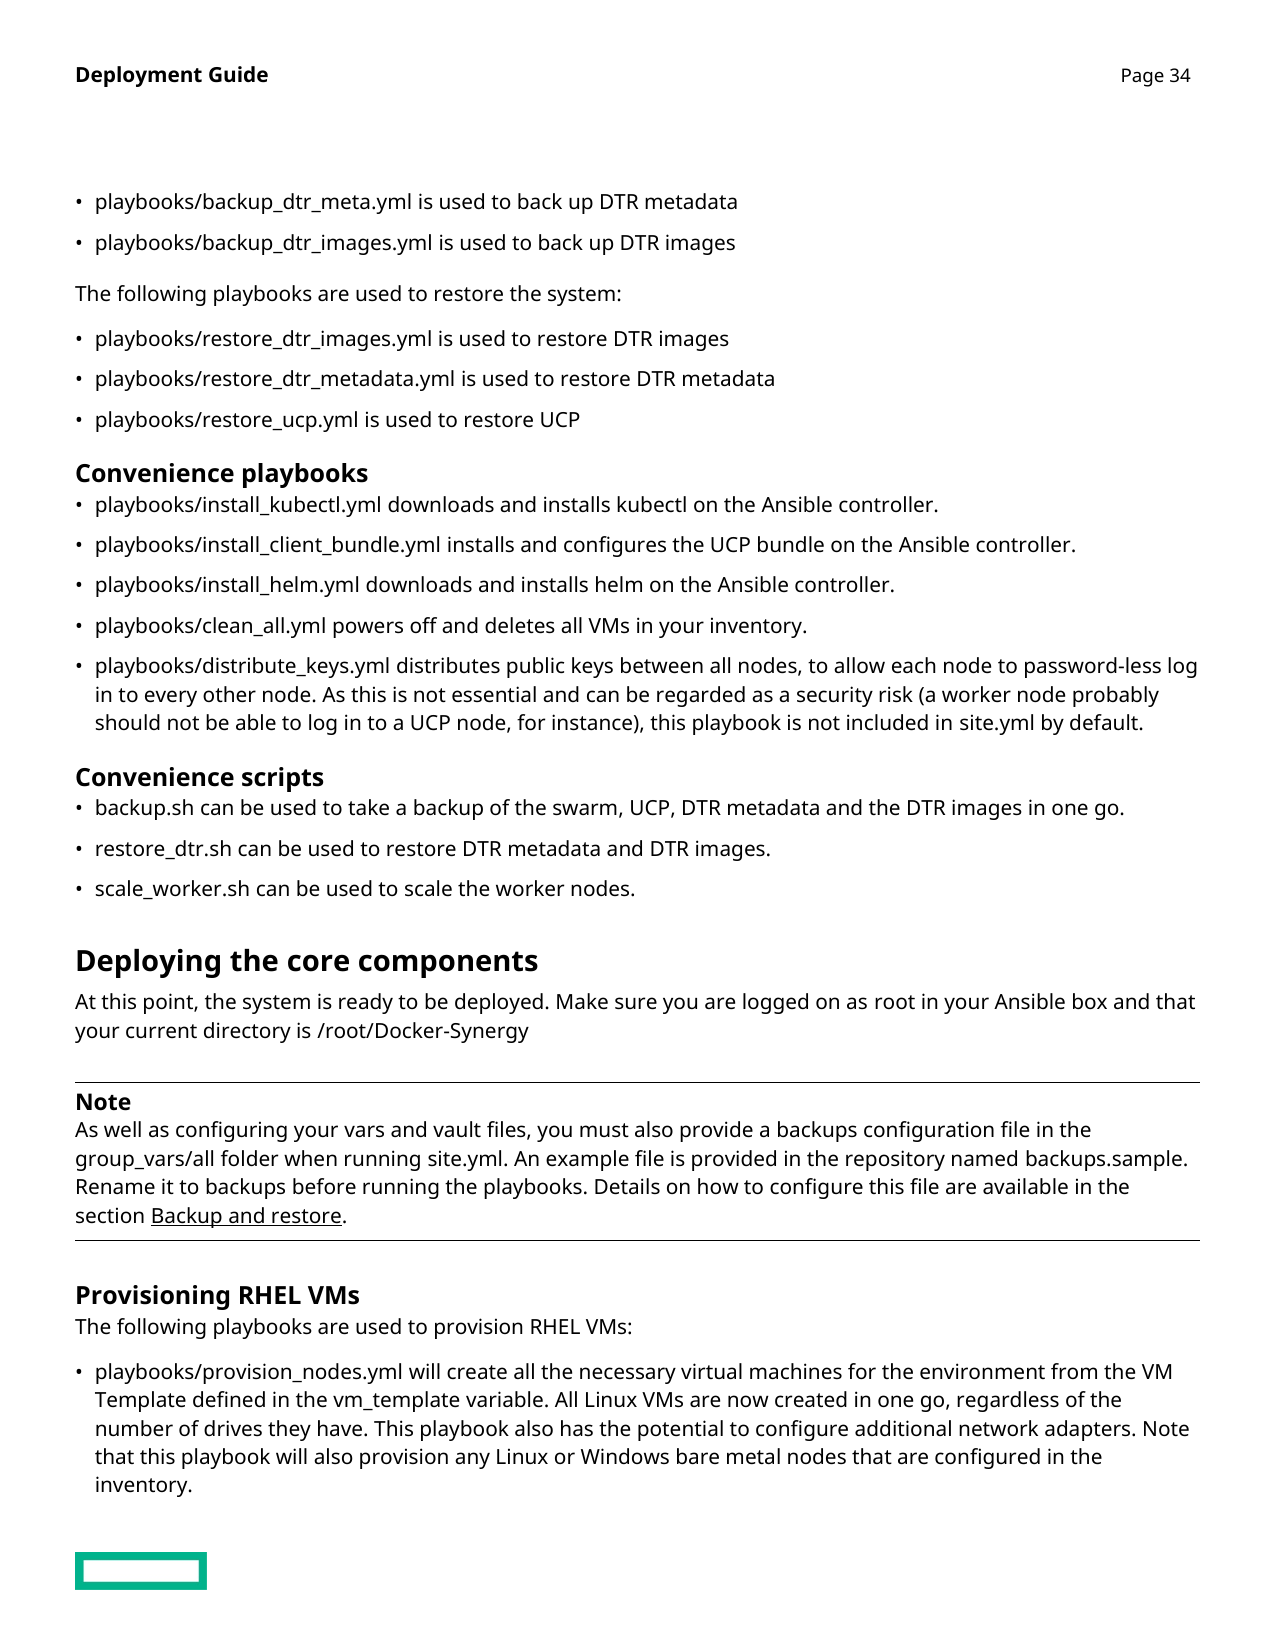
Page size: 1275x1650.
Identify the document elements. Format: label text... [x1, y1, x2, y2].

text playbooks/backup_dtr_images.yml is used to back up DTR images [75, 228, 1200, 256]
text At this point, the system is ready to be deployed. Make sure you are logged on as root in your Ansible box and that your current directory is /root/Docker-Synergy [75, 987, 1200, 1044]
text playbooks/restore_dtr_metadata.yml is used to restore DTR metadata [75, 364, 1200, 393]
text Note [75, 1083, 1200, 1116]
text playbooks/restore_dtr_images.yml is used to restore DTR images [75, 324, 1200, 352]
text As well as configuring your vars and vault files, you must also provide a backups configuration file in the group_vars/all folder when running site.yml. An example file is provided in the repository named backups.sample. Rename it to backups before running the playbooks. Details on how to configure this file are available in the section Backup and restore. [75, 1116, 1200, 1240]
text playbooks/provision_nodes.yml will create all the necessary virtual machines for the environment from the VM Template defined in the vm_template variable. All Linux VMs are now created in one go, regardless of the number of drives they have. This playbook also has the potential to configure additional network adapters. Note that this playbook will also provision any Linux or Windows bare metal nodes that are configured in the inventory. [75, 1357, 1200, 1499]
picture [75, 1552, 207, 1590]
text restore_dtr.sh can be used to restore DTR metadata and DTR images. [75, 834, 1200, 862]
text playbooks/distribute_keys.yml distributes public keys between all nodes, to allow each node to password-less log in to every other node. As this is not essential and can be regarded as a security risk (a worker node probably should not be able to log in to a UCP node, for instance), this playbook is not included in site.yml by default. [75, 651, 1200, 737]
subtitle Convenience playbooks [75, 456, 1200, 490]
text The following playbooks are used to restore the system: [75, 279, 1200, 307]
text The following playbooks are used to provision RHEL VMs: [75, 1312, 1200, 1340]
subtitle Deploying the core components [75, 940, 1200, 980]
text playbooks/restore_ucp.yml is used to restore UCP [75, 405, 1200, 433]
subtitle Provisioning RHEL VMs [75, 1278, 1200, 1312]
text playbooks/install_client_bundle.yml installs and configures the UCP bundle on the Ansible controller. [75, 530, 1200, 559]
text playbooks/install_helm.yml downloads and installs helm on the Ansible controller. [75, 571, 1200, 599]
text playbooks/install_kubectl.yml downloads and installs kubectl on the Ansible controller. [75, 490, 1200, 518]
text playbooks/clean_all.yml powers off and deletes all VMs in your inventory. [75, 611, 1200, 639]
text playbooks/backup_dtr_meta.yml is used to back up DTR metadata [75, 187, 1200, 216]
text backup.sh can be used to take a backup of the swarm, UCP, DTR metadata and the DTR images in one go. [75, 793, 1200, 822]
text scale_worker.sh can be used to scale the worker nodes. [75, 874, 1200, 903]
subtitle Convenience scripts [75, 759, 1200, 793]
